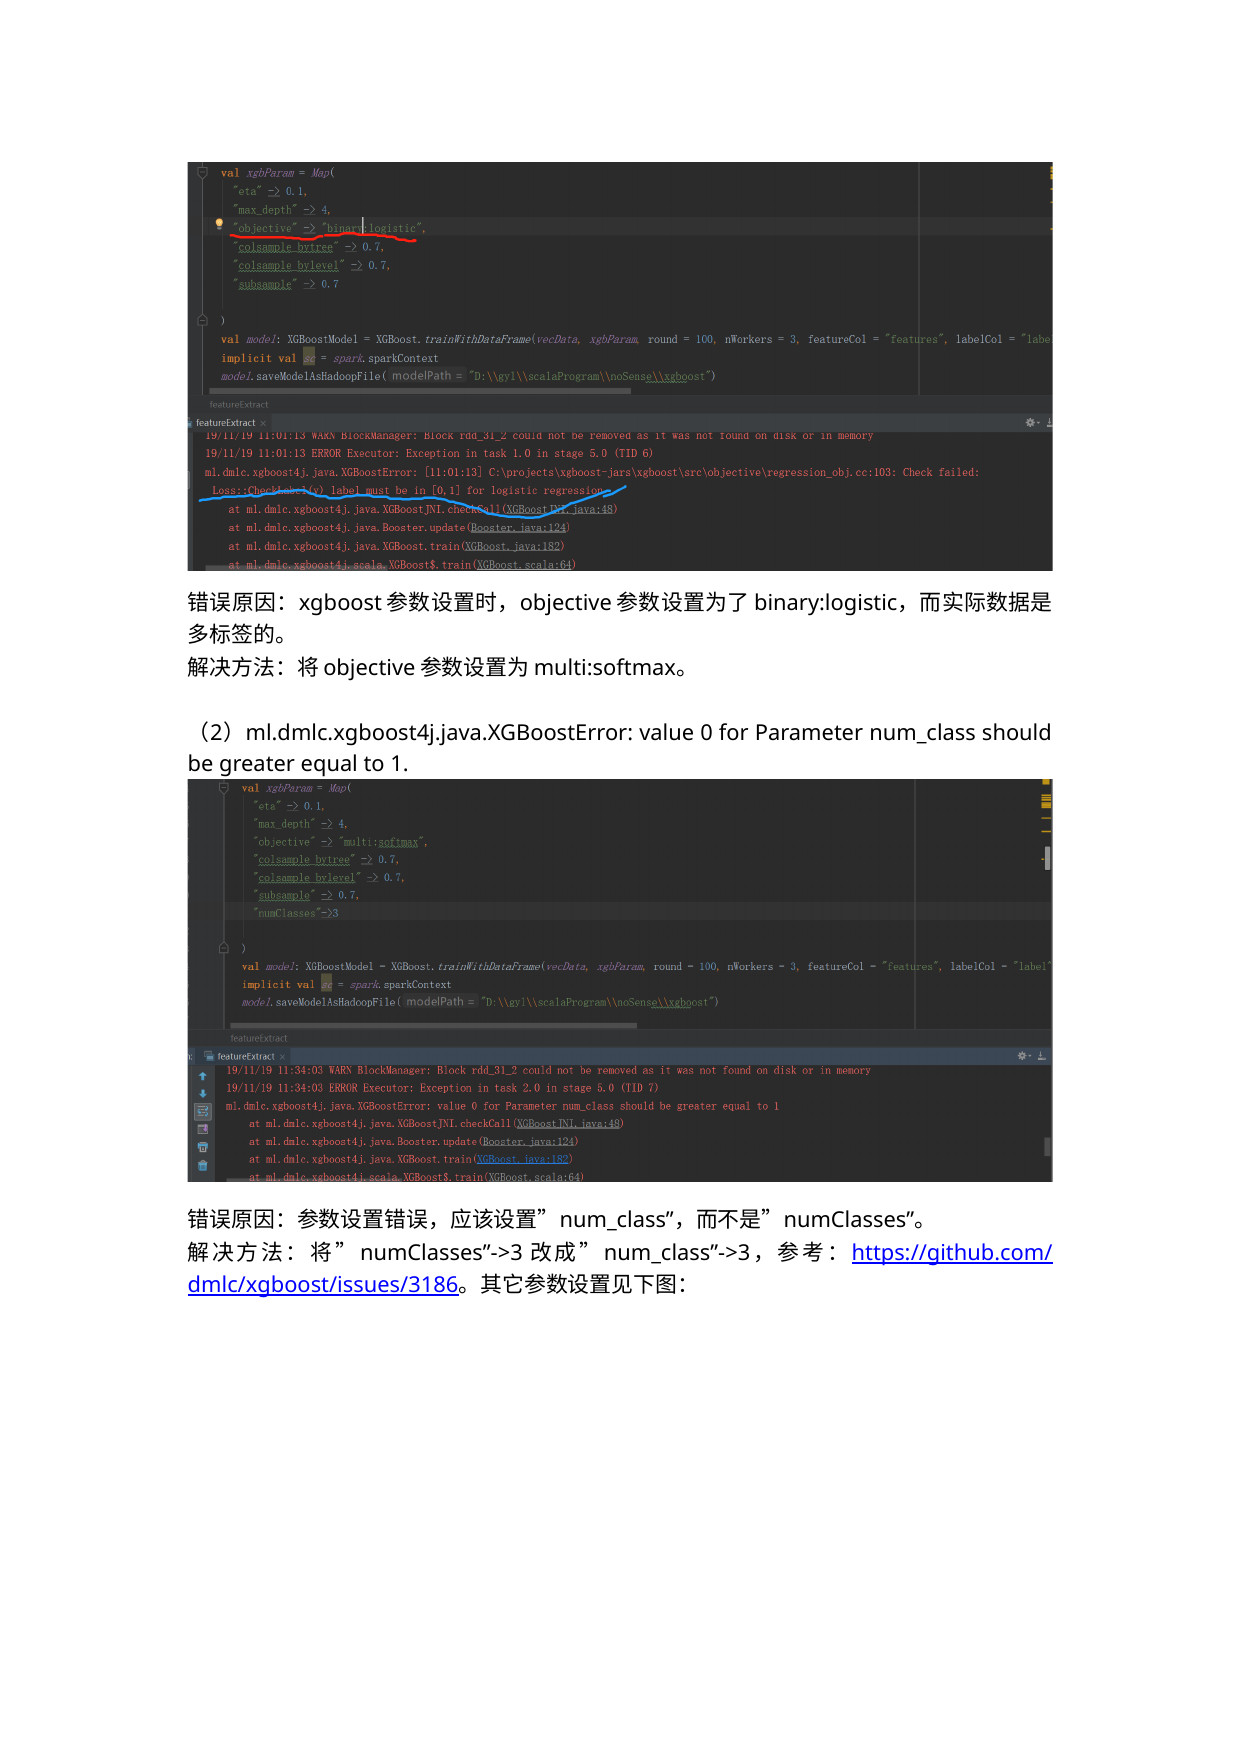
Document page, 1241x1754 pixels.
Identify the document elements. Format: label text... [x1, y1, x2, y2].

text 解决方法：将”numClasses”->3改成”num_class”->3，参考：https://github.com/dmlc/xgboost/issues/3186。其它参数设置见下图： [187, 1234, 1053, 1299]
text 错误原因：参数设置错误，应该设置”num_class”，而不是”numClasses”。 [187, 1202, 1053, 1234]
text （2）ml.dmlc.xgboost4j.java.XGBoostError: value 0 for Parameter num_class should be greater equal to 1. [187, 714, 1053, 779]
picture [187, 162, 1053, 571]
text 错误原因：xgboost参数设置时，objective参数设置为了binary:logistic，而实际数据是多标签的。 [187, 584, 1053, 649]
text 解决方法：将objective参数设置为multi:softmax。 [187, 649, 1053, 682]
picture [187, 779, 1053, 1182]
